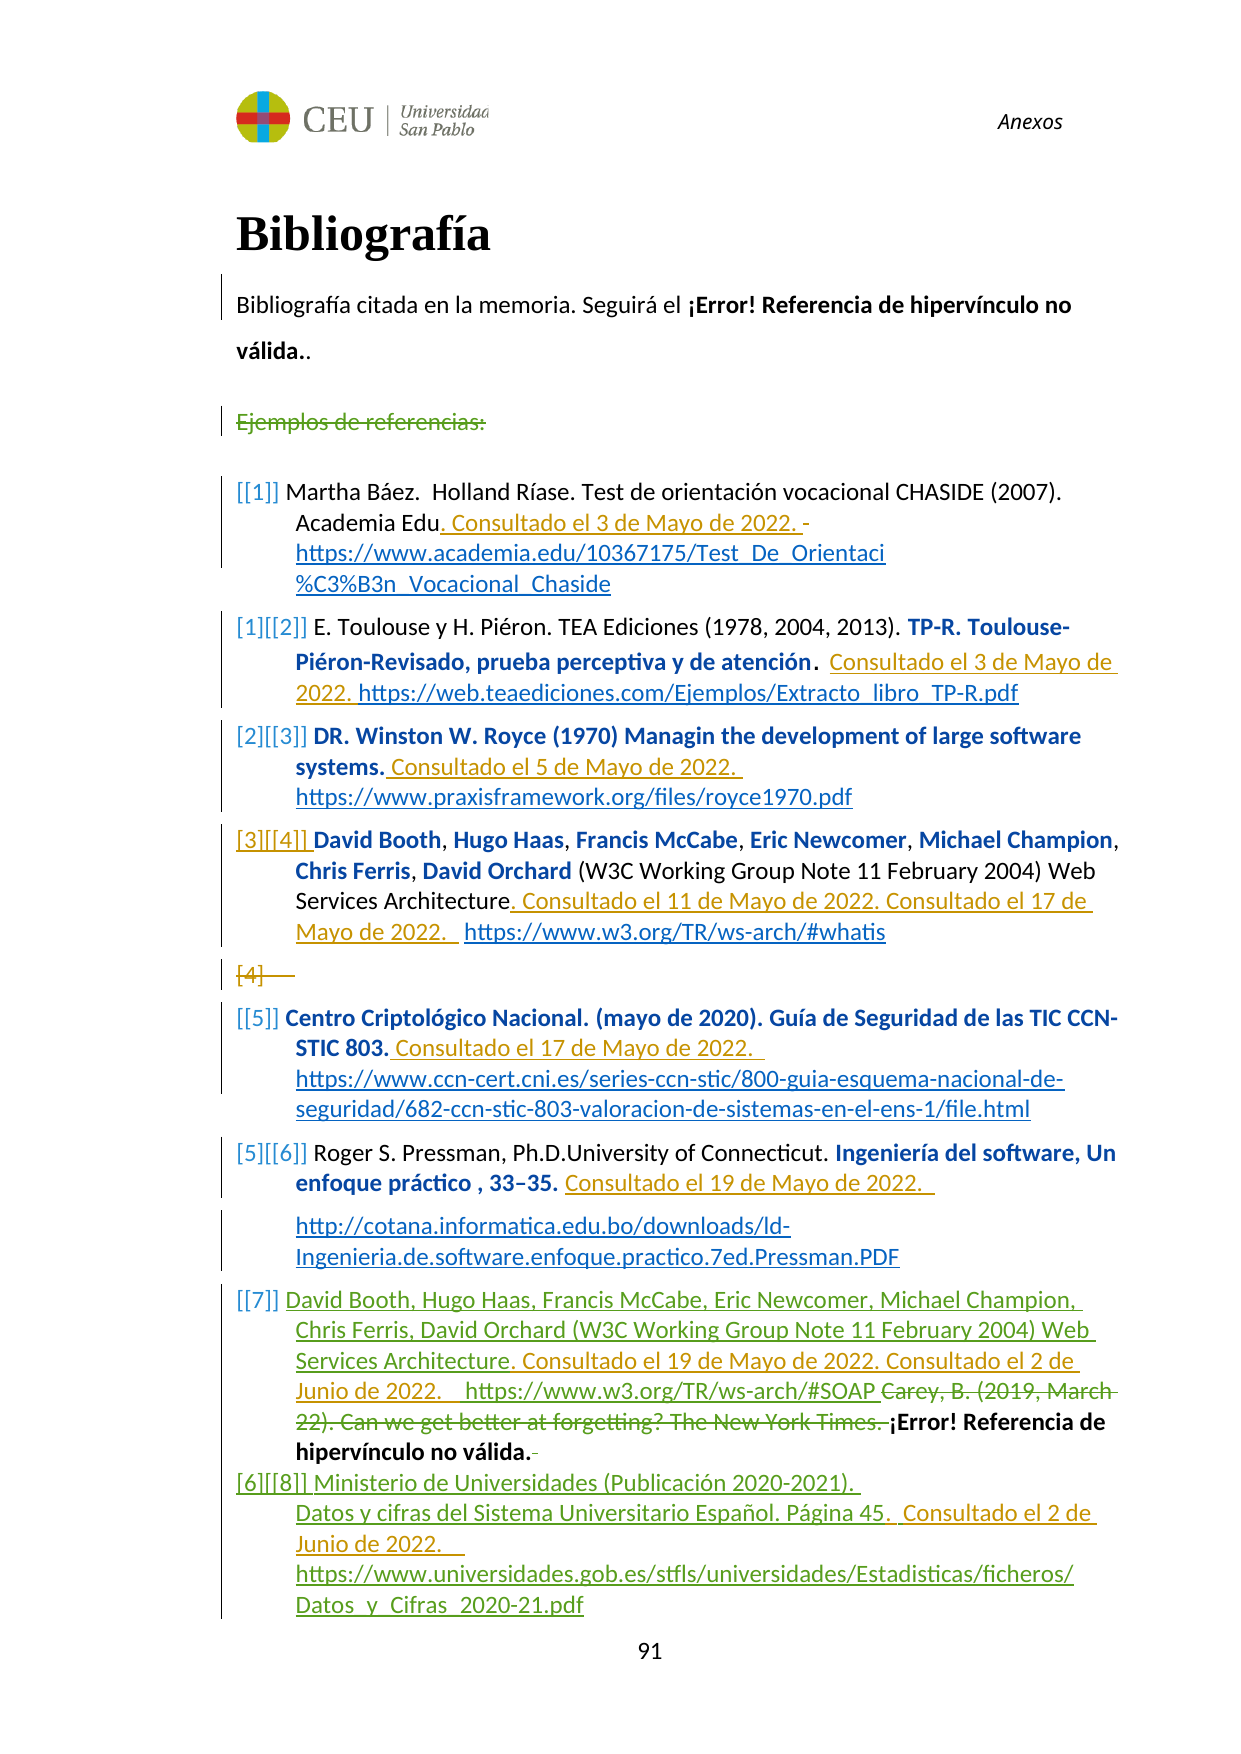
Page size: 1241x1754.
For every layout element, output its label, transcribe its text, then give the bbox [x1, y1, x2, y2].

list http://cotana.informatica.edu.bo/downloads/ld-Ingenieria.de.software.enfoque.practico.7ed.Pressman.PDF [295, 1210, 1123, 1271]
list Roger S. Pressman, Ph.D.University of Connecticut. Ingeniería del software, Un enfoque práctico , 33–35. [236, 1137, 1123, 1198]
list E. Toulouse y H. Piéron. TEA Ediciones (1978, 2004, 2013). TP-R. Toulouse-Piéron-Revisado, prueba perceptiva y de atención. https://web.teaediciones.com/Ejemplos/Extracto_libro_TP-R.pdf [236, 611, 1123, 708]
list ¡Error! Referencia de hipervínculo no válida. [236, 1284, 1123, 1467]
list DR. Winston W. Royce (1970) Managin the development of large software systems. https://www.praxisframework.org/files/royce1970.pdf [236, 720, 1123, 812]
picture [235, 89, 489, 143]
subtitle Bibliografía [236, 204, 492, 261]
list David Booth, Hugo Haas, Francis McCabe, Eric Newcomer, Michael Champion, Chris Ferris, David Orchard (W3C Working Group Note 11 February 2004) Web Services Architecture https://www.w3.org/TR/ws-arch/#whatis [236, 824, 1123, 947]
list Martha Báez. Holland Ríase. Test de orientación vocacional CHASIDE (2007). Academia Eduhttps://www.academia.edu/10367175/Test_De_Orientaci%C3%B3n_Vocacional_Chaside [236, 476, 1123, 598]
list Centro Criptológico Nacional. (mayo de 2020). Guía de Seguridad de las TIC CCN-STIC 803. https://www.ccn-cert.cni.es/series-ccn-stic/800-guia-esquema-nacional-de-seguridad/682-ccn-stic-803-valoracion-de-sistemas-en-el-ens-1/file.html [236, 1002, 1123, 1124]
text ¡Error! Referencia de hipervínculo no válida. [236, 191, 1123, 365]
